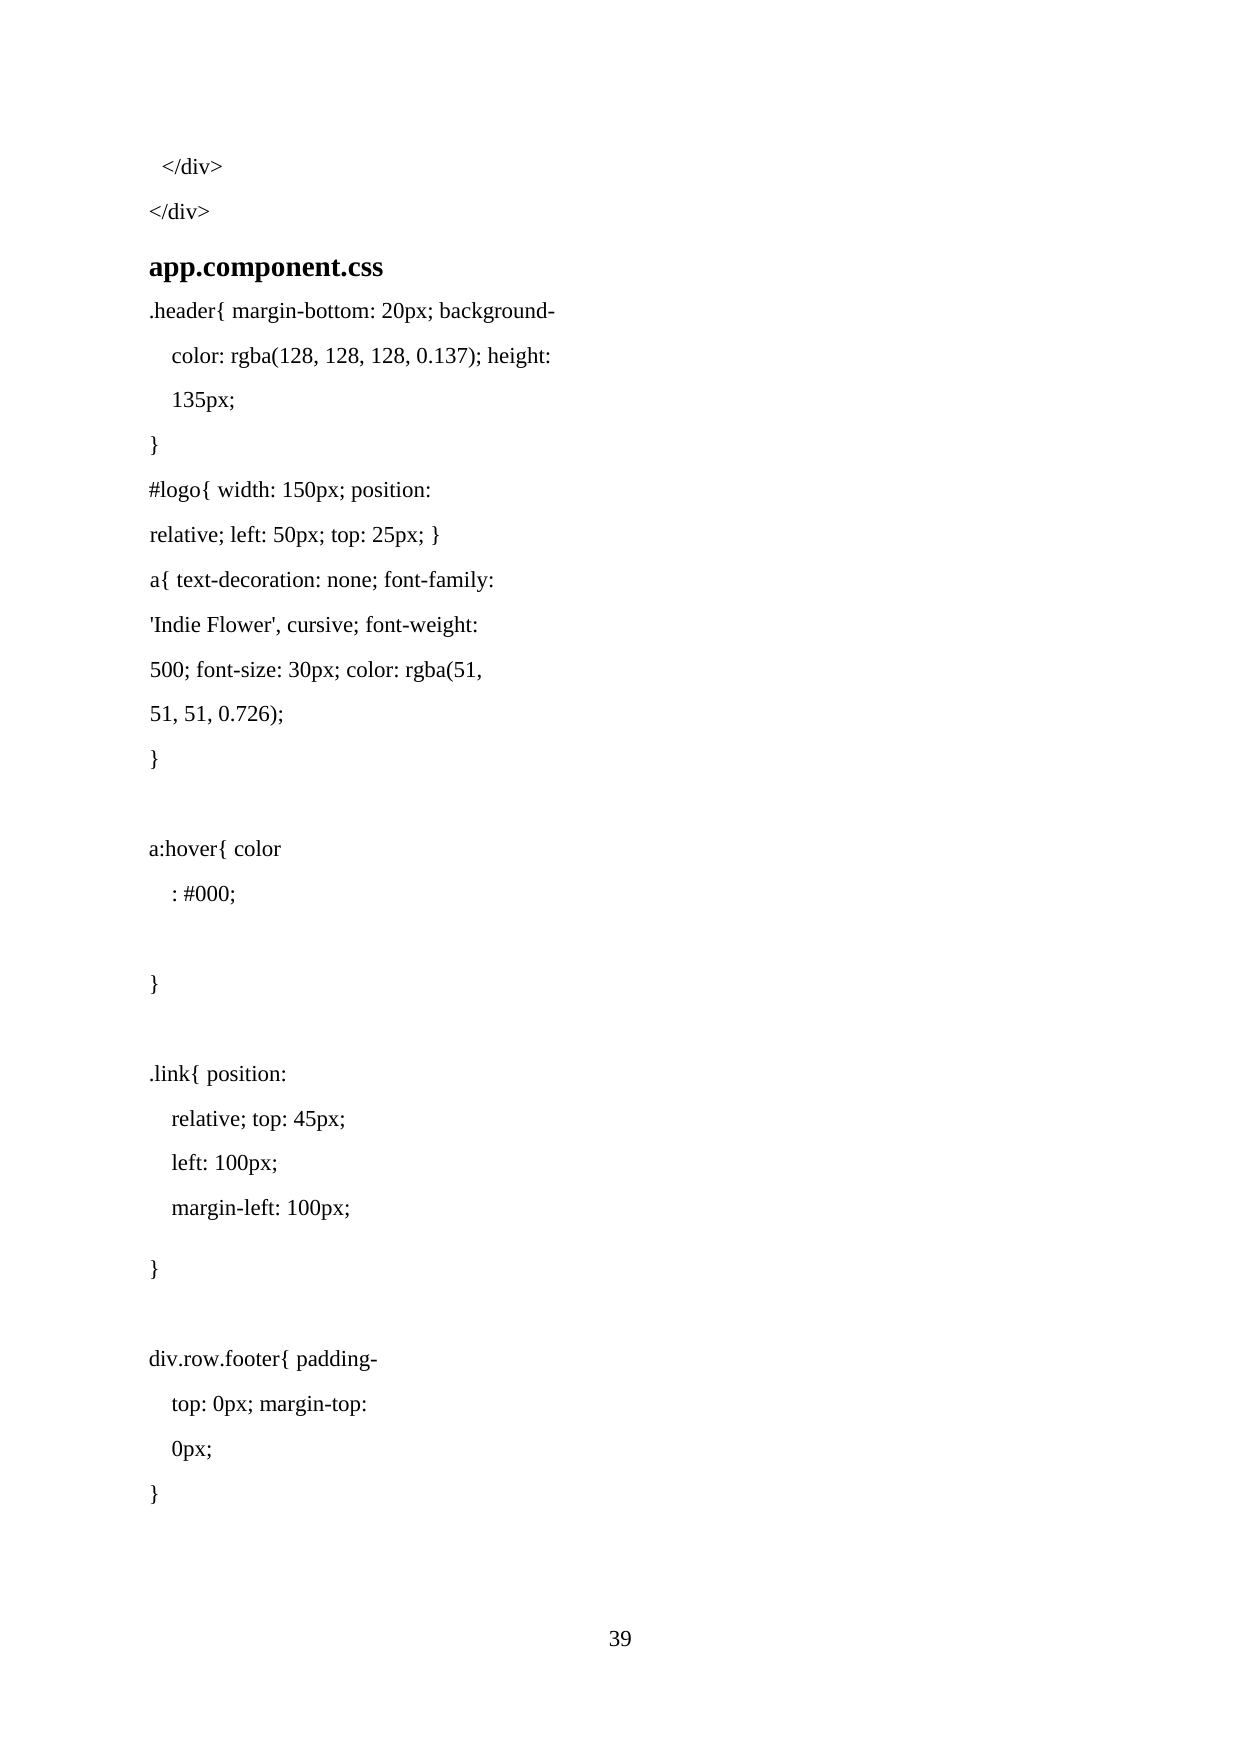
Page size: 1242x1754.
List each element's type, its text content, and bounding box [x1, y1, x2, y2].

text } [148, 1480, 1092, 1506]
text .header{ margin-bottom: 20px; background-color: rgba(128, 128, 128, 0.137); height: 135px; [148, 297, 598, 413]
text a:hover{ color: #000; [148, 835, 284, 906]
text .link{ position: relative; top: 45px; left: 100px; margin-left: 100px; [148, 1060, 351, 1221]
text </div> [148, 198, 1092, 225]
text } [148, 745, 1092, 772]
text } [148, 970, 1092, 996]
text #logo{ width: 150px; position: relative; left: 50px; top: 25px; } a{ text-decoration: none; font-family: 'Indie Flower', cursive; font-weight: 500; font-size: 30px; color: rgba(51, 51, 51, 0.726); [148, 476, 499, 727]
text div.row.footer{ padding-top: 0px; margin-top: 0px; [148, 1345, 406, 1461]
text app.component.css [148, 249, 1088, 283]
text </div> [161, 153, 1092, 179]
text } [148, 1255, 1092, 1282]
text } [148, 431, 1092, 458]
